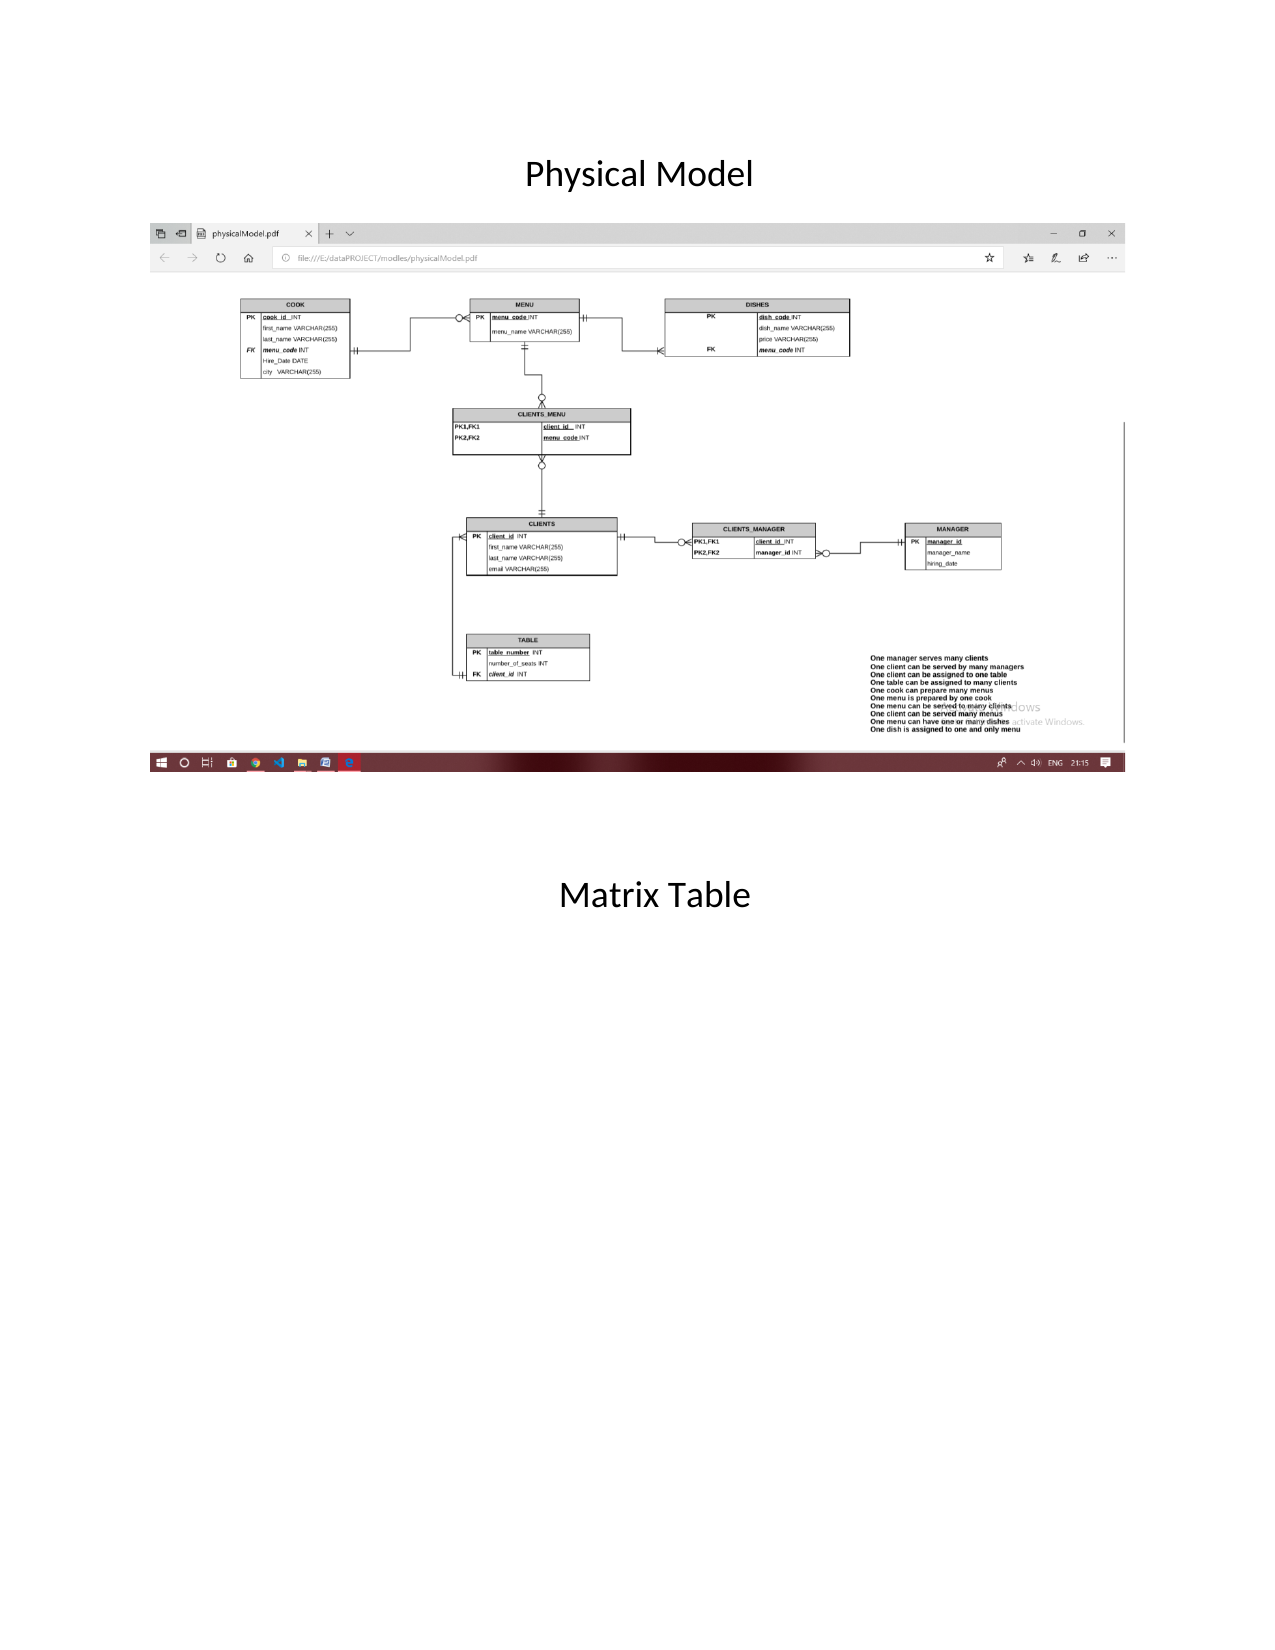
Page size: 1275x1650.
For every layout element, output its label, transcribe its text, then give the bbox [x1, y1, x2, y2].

text Physical Model [450, 150, 1125, 196]
text Matrix Table [150, 871, 1125, 916]
picture [150, 223, 1125, 772]
